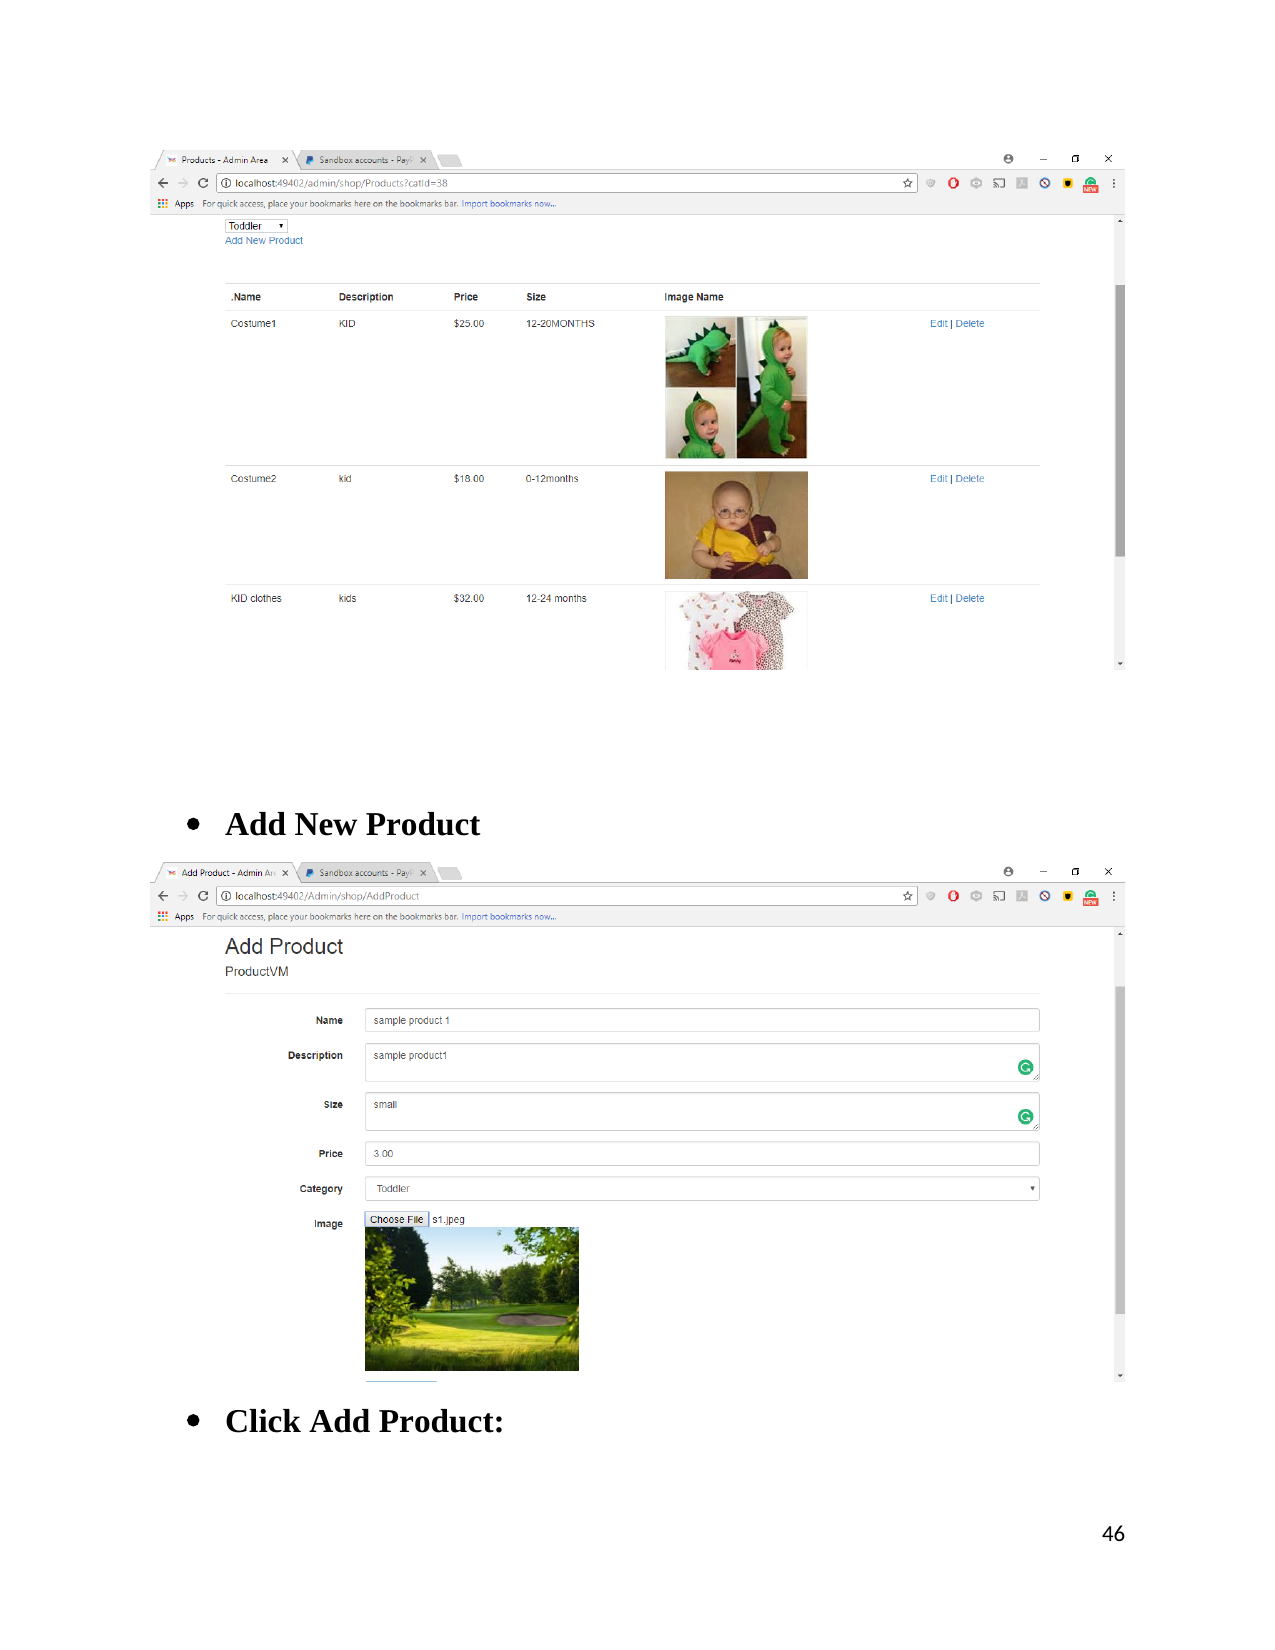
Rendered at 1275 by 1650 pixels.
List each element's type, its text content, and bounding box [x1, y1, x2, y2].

picture [150, 862, 1125, 1382]
list Add New Product [187, 804, 1125, 843]
list Click Add Product: [187, 1401, 1125, 1439]
picture [150, 150, 1125, 670]
